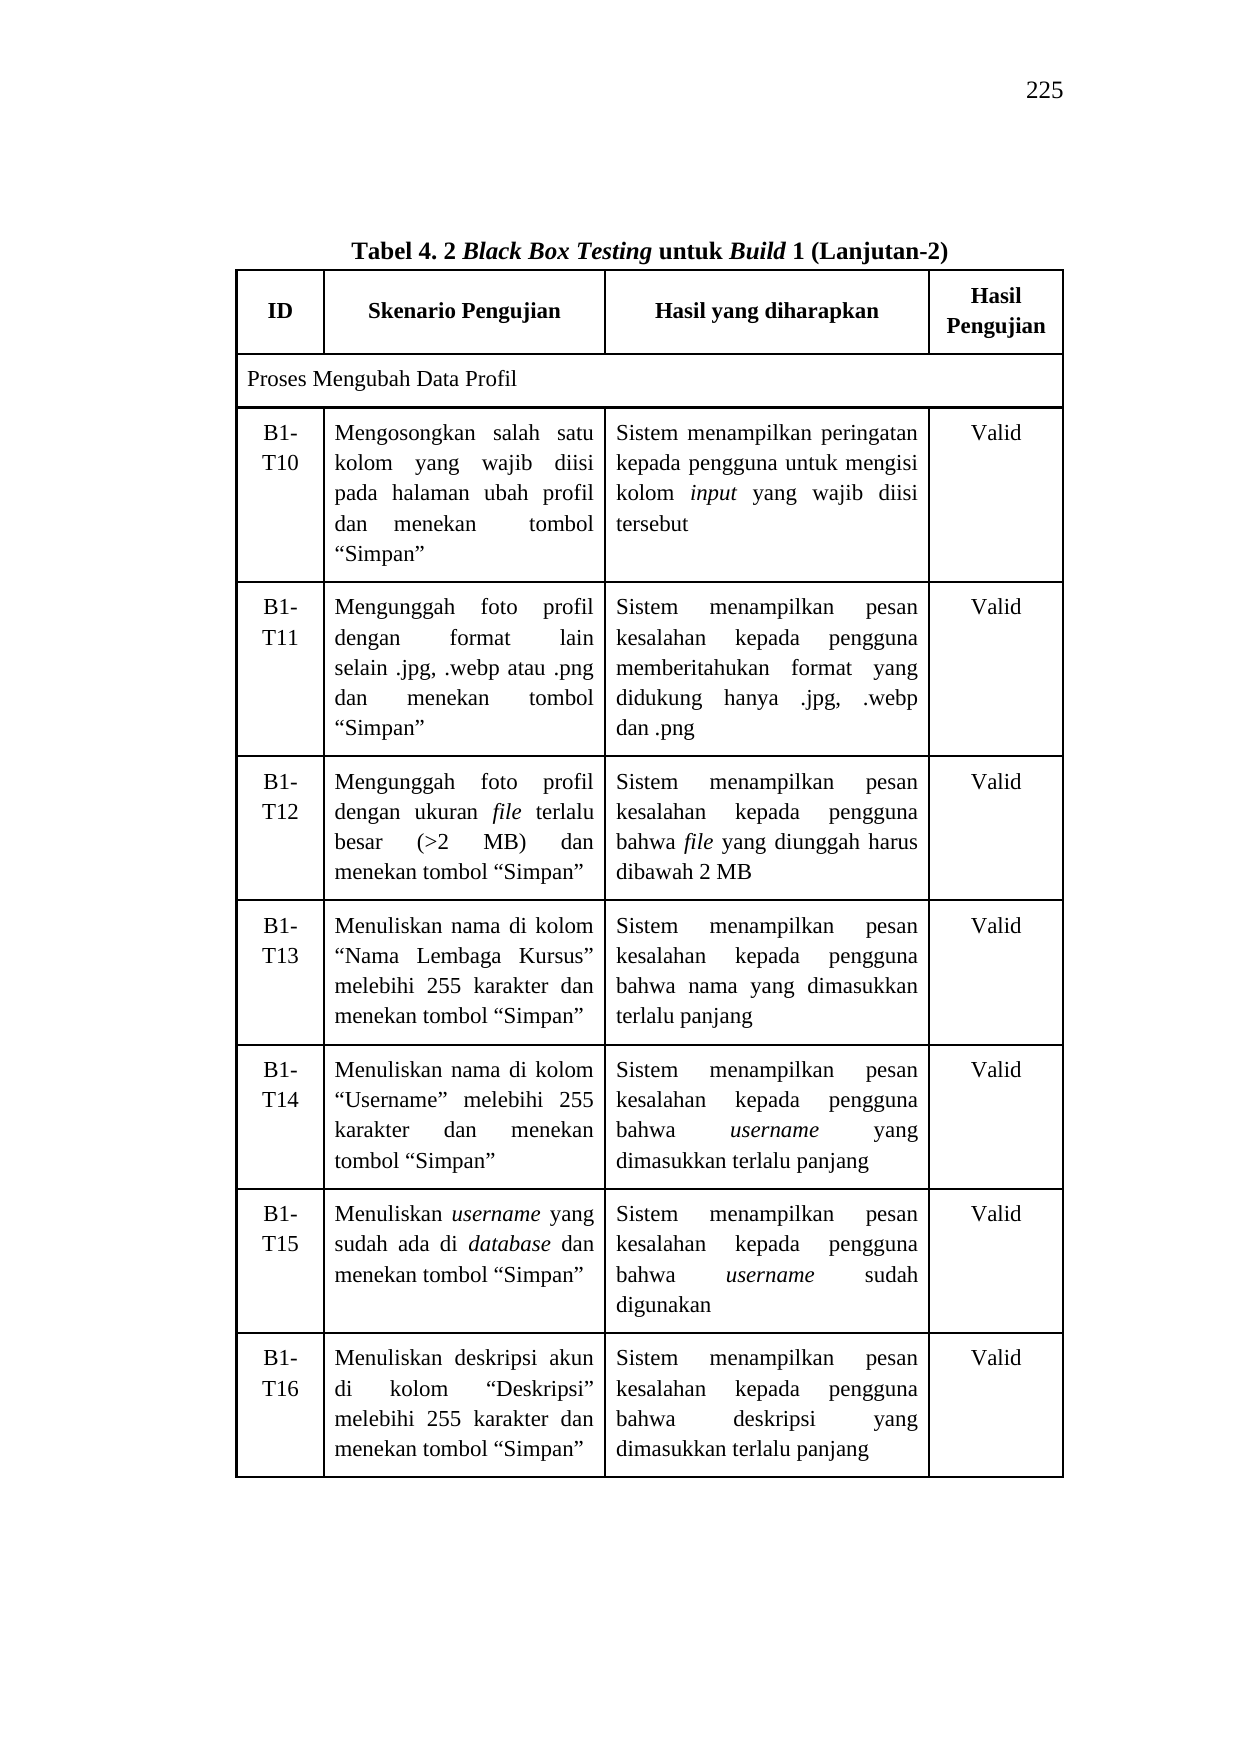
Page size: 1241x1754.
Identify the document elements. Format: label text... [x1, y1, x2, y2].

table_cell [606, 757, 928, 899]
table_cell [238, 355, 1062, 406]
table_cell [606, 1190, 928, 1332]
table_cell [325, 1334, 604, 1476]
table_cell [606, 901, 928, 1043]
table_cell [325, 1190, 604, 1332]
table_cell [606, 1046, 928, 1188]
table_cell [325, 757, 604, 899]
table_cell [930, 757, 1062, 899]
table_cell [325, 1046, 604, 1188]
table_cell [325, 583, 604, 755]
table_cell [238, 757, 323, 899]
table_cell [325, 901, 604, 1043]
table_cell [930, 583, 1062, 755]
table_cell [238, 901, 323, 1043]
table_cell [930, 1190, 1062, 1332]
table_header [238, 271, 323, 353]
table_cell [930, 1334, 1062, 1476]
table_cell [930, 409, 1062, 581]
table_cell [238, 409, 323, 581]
text Tabel 4. 2 Black Box Testing untuk Build 1 (Lanjutan-2) [236, 236, 1063, 265]
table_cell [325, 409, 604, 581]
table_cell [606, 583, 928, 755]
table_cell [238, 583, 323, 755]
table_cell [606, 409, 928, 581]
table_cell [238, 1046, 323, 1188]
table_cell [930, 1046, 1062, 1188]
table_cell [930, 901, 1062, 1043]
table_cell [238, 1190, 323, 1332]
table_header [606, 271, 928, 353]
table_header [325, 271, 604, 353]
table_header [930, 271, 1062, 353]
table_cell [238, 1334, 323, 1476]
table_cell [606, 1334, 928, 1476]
